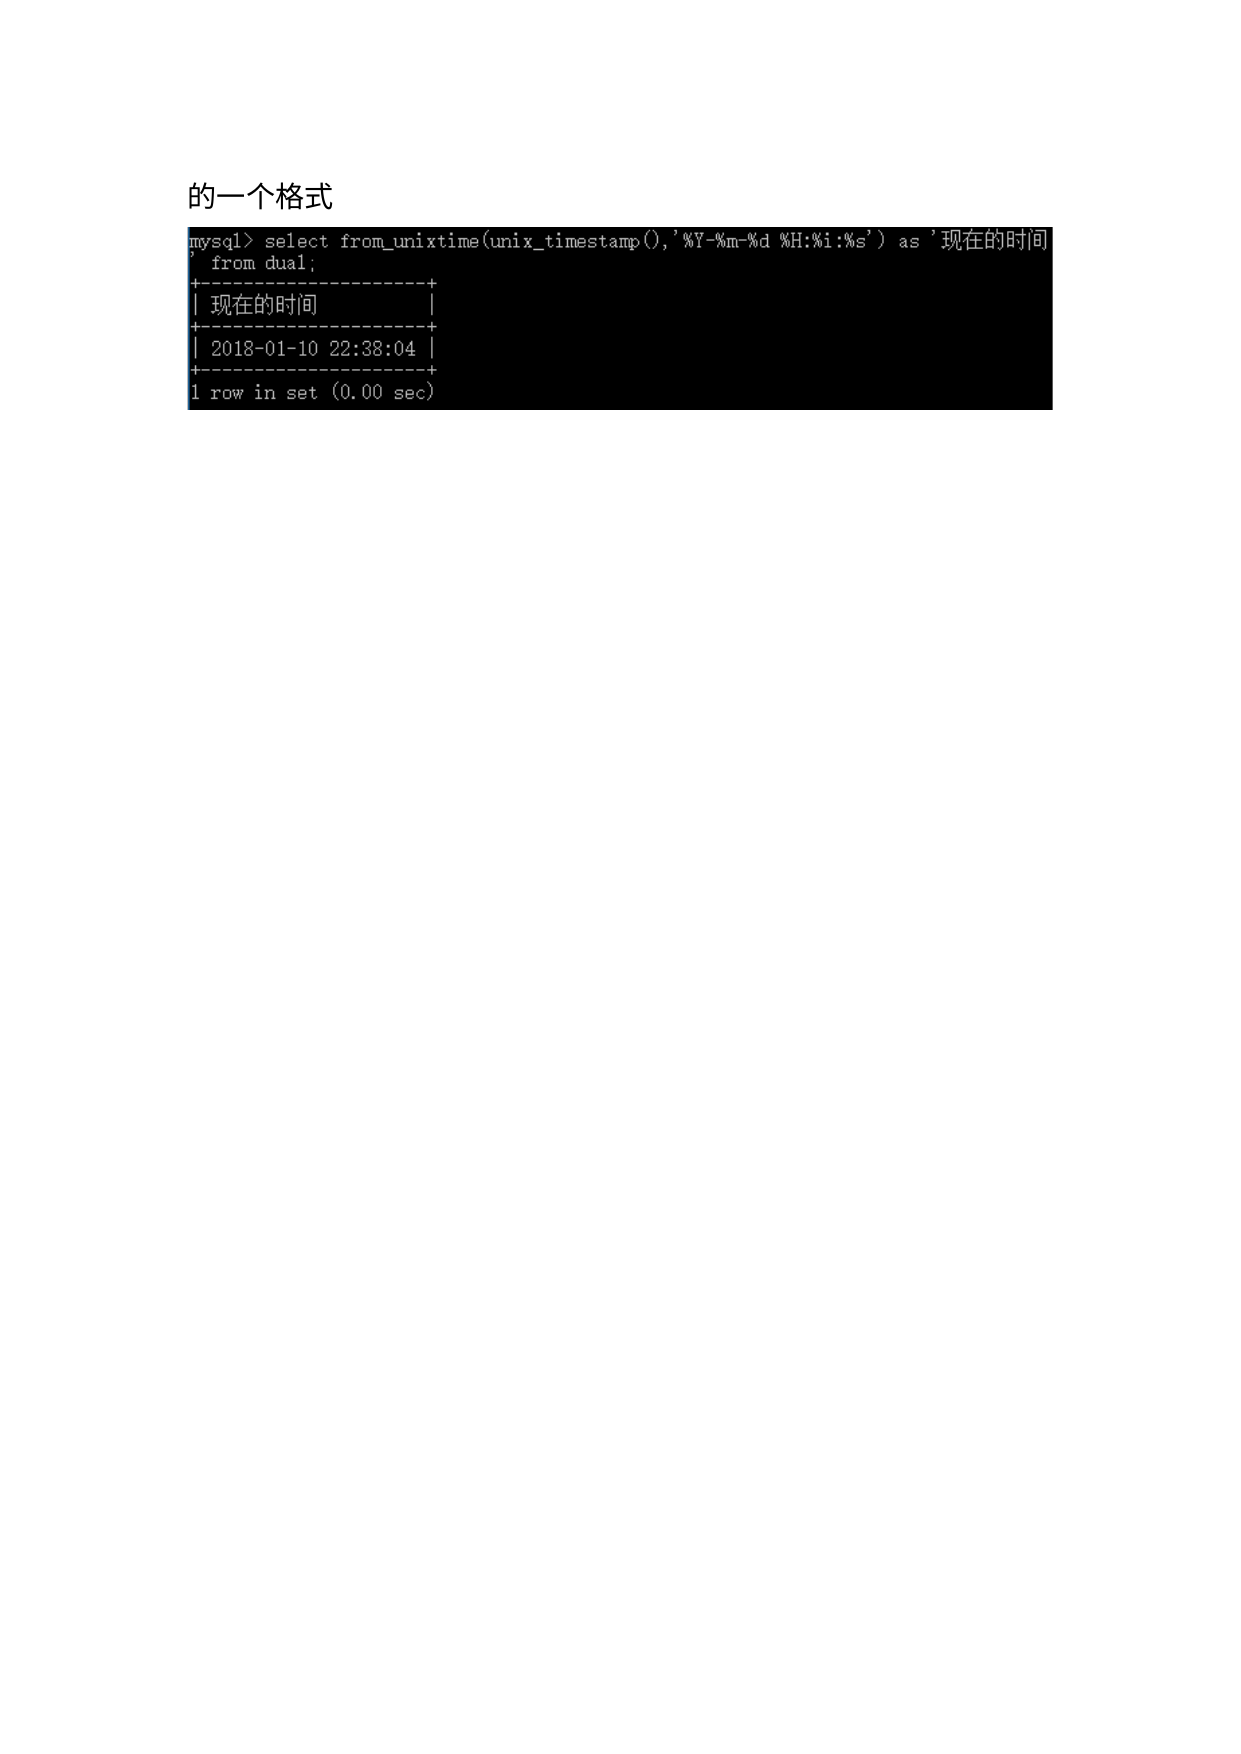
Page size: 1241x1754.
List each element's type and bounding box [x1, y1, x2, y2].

picture [187, 227, 1053, 410]
text [187, 162, 1053, 227]
